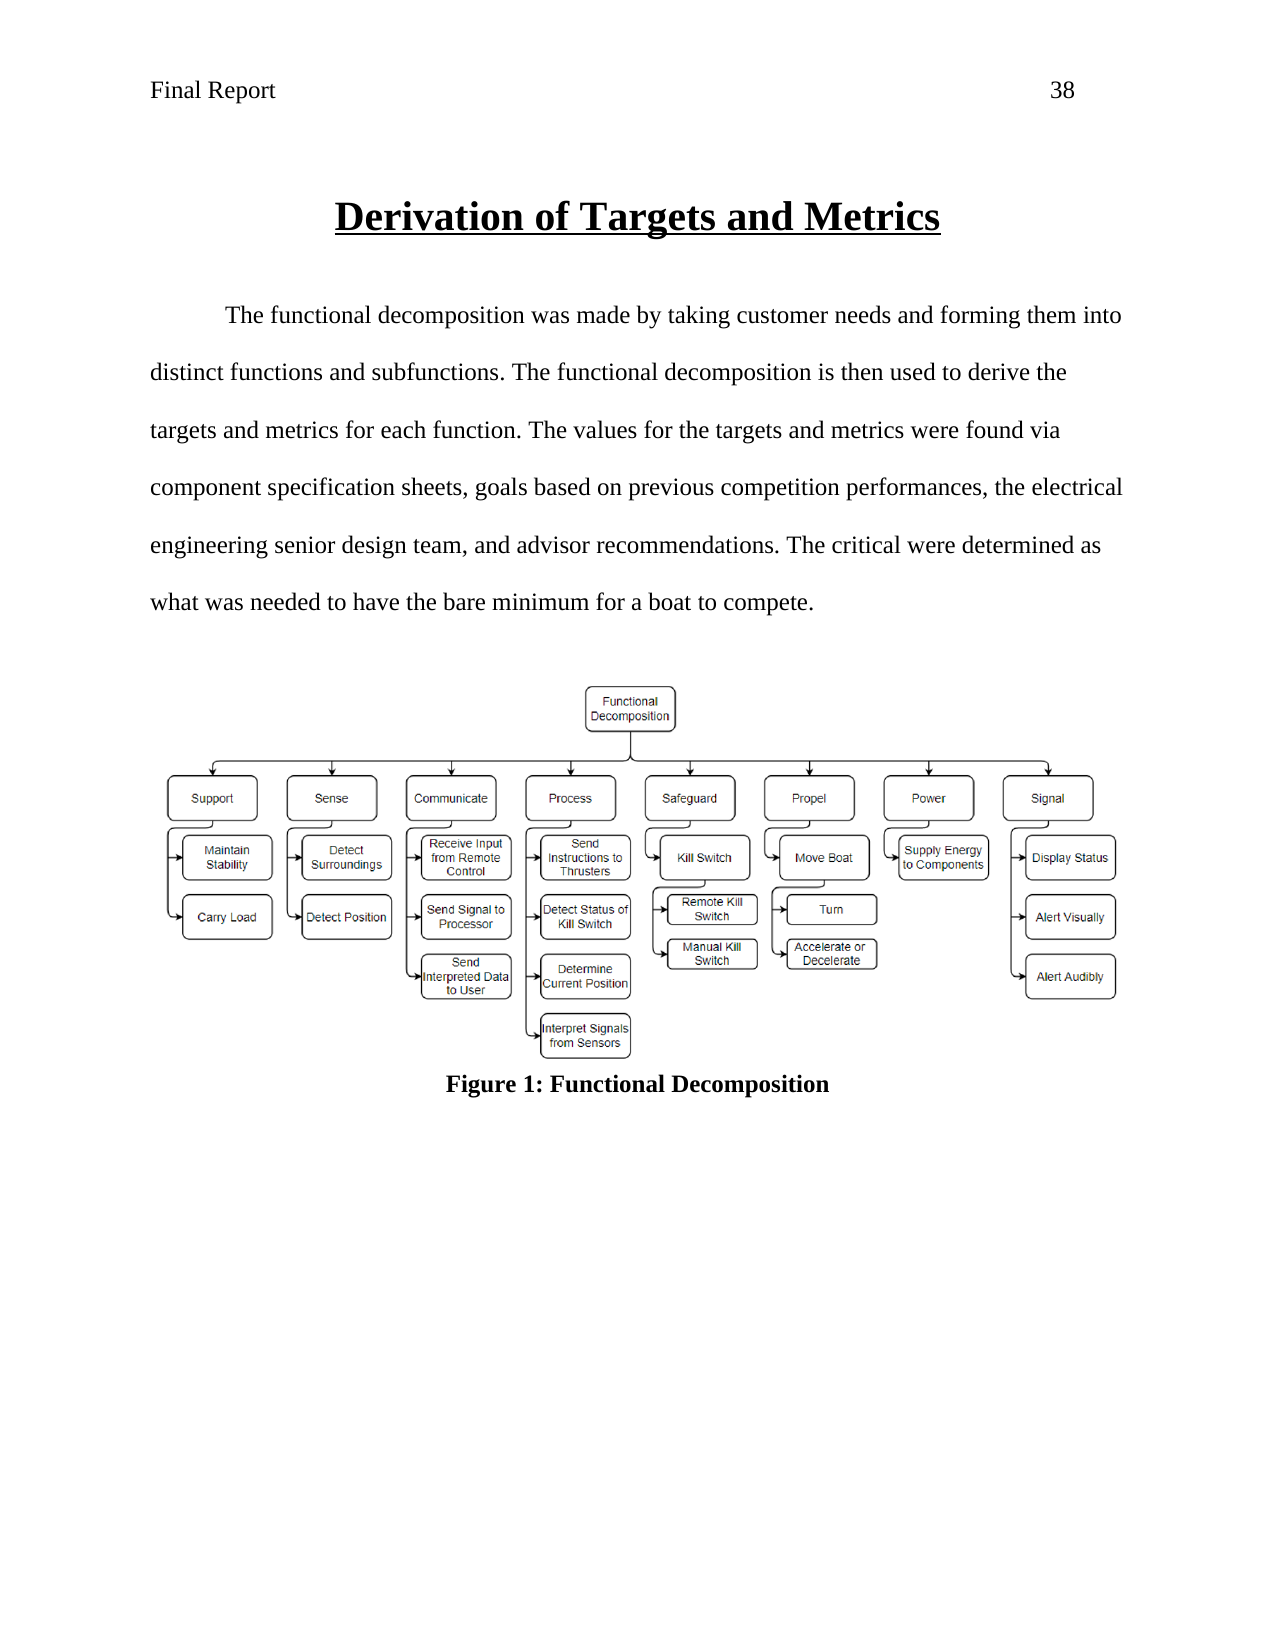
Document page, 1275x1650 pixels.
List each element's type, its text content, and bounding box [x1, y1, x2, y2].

text The functional decomposition was made by taking customer needs and forming them into distinct functions and subfunctions. The functional decomposition is then used to derive the targets and metrics for each function. The values for the targets and metrics were found via component specification sheets, goals based on previous competition performances, the electrical engineering senior design team, and advisor recommendations. The critical were determined as what was needed to have the bare minimum for a boat to compete. [150, 300, 1125, 616]
picture [150, 675, 1125, 1065]
text Figure 1: Functional Decomposition [150, 1069, 1125, 1097]
subtitle Derivation of Targets and Metrics [150, 192, 1125, 239]
